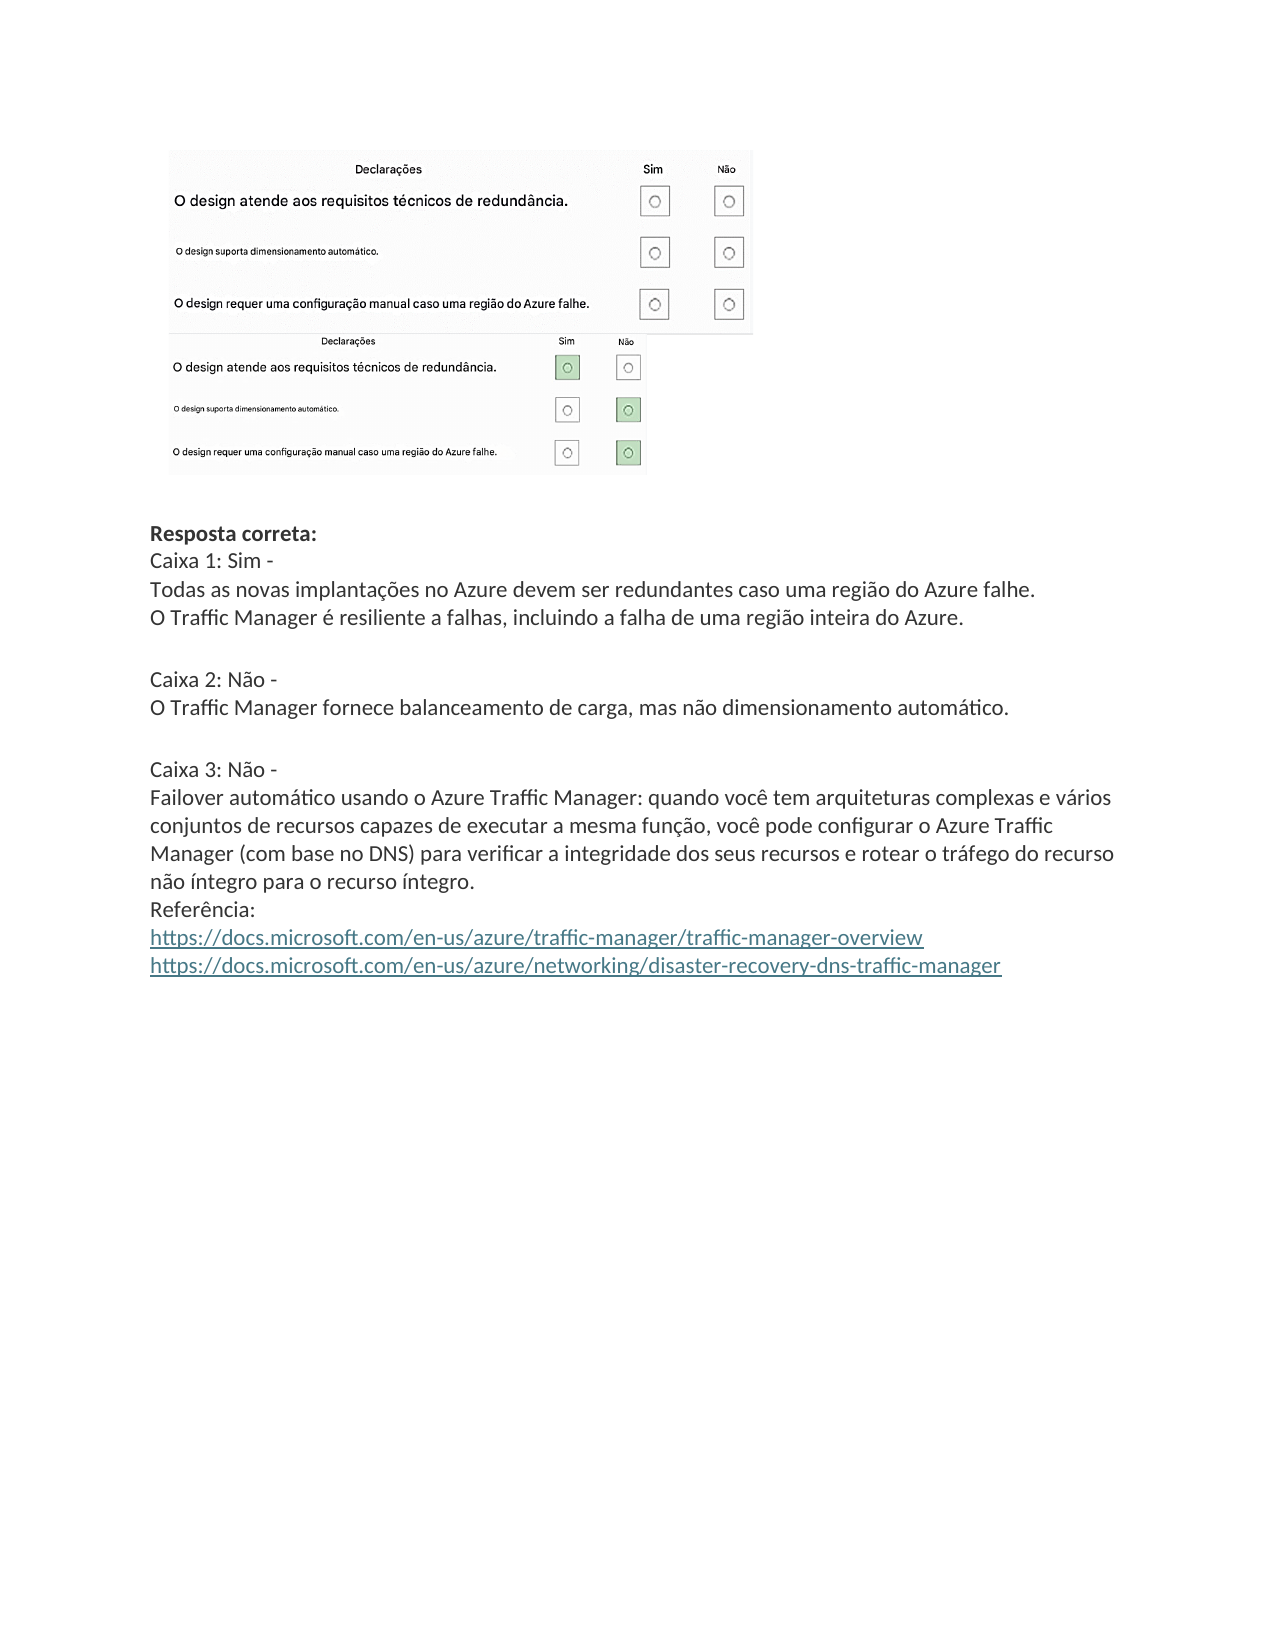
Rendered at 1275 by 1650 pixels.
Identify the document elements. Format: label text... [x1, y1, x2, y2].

text Resposta correta: Caixa 1: Sim - Todas as novas implantações no Azure devem ser redundantes caso uma região do Azure falhe. O Traffic Manager é resiliente a falhas, incluindo a falha de uma região inteira do Azure. Caixa 2: Não - O Traffic Manager fornece balanceamento de carga, mas não dimensionamento automático. Caixa 3: Não - Failover automático usando o Azure Traffic Manager: quando você tem arquiteturas complexas e vários conjuntos de recursos capazes de executar a mesma função, você pode configurar o Azure Traffic Manager (com base no DNS) para verificar a integridade dos seus recursos e rotear o tráfego do recurso não íntegro para o recurso íntegro. Referência: https://docs.microsoft.com/en-us/azure/traffic-manager/traffic-manager-overview https://docs.microsoft.com/en-us/azure/networking/disaster-recovery-dns-traffic-manager [150, 519, 1125, 979]
